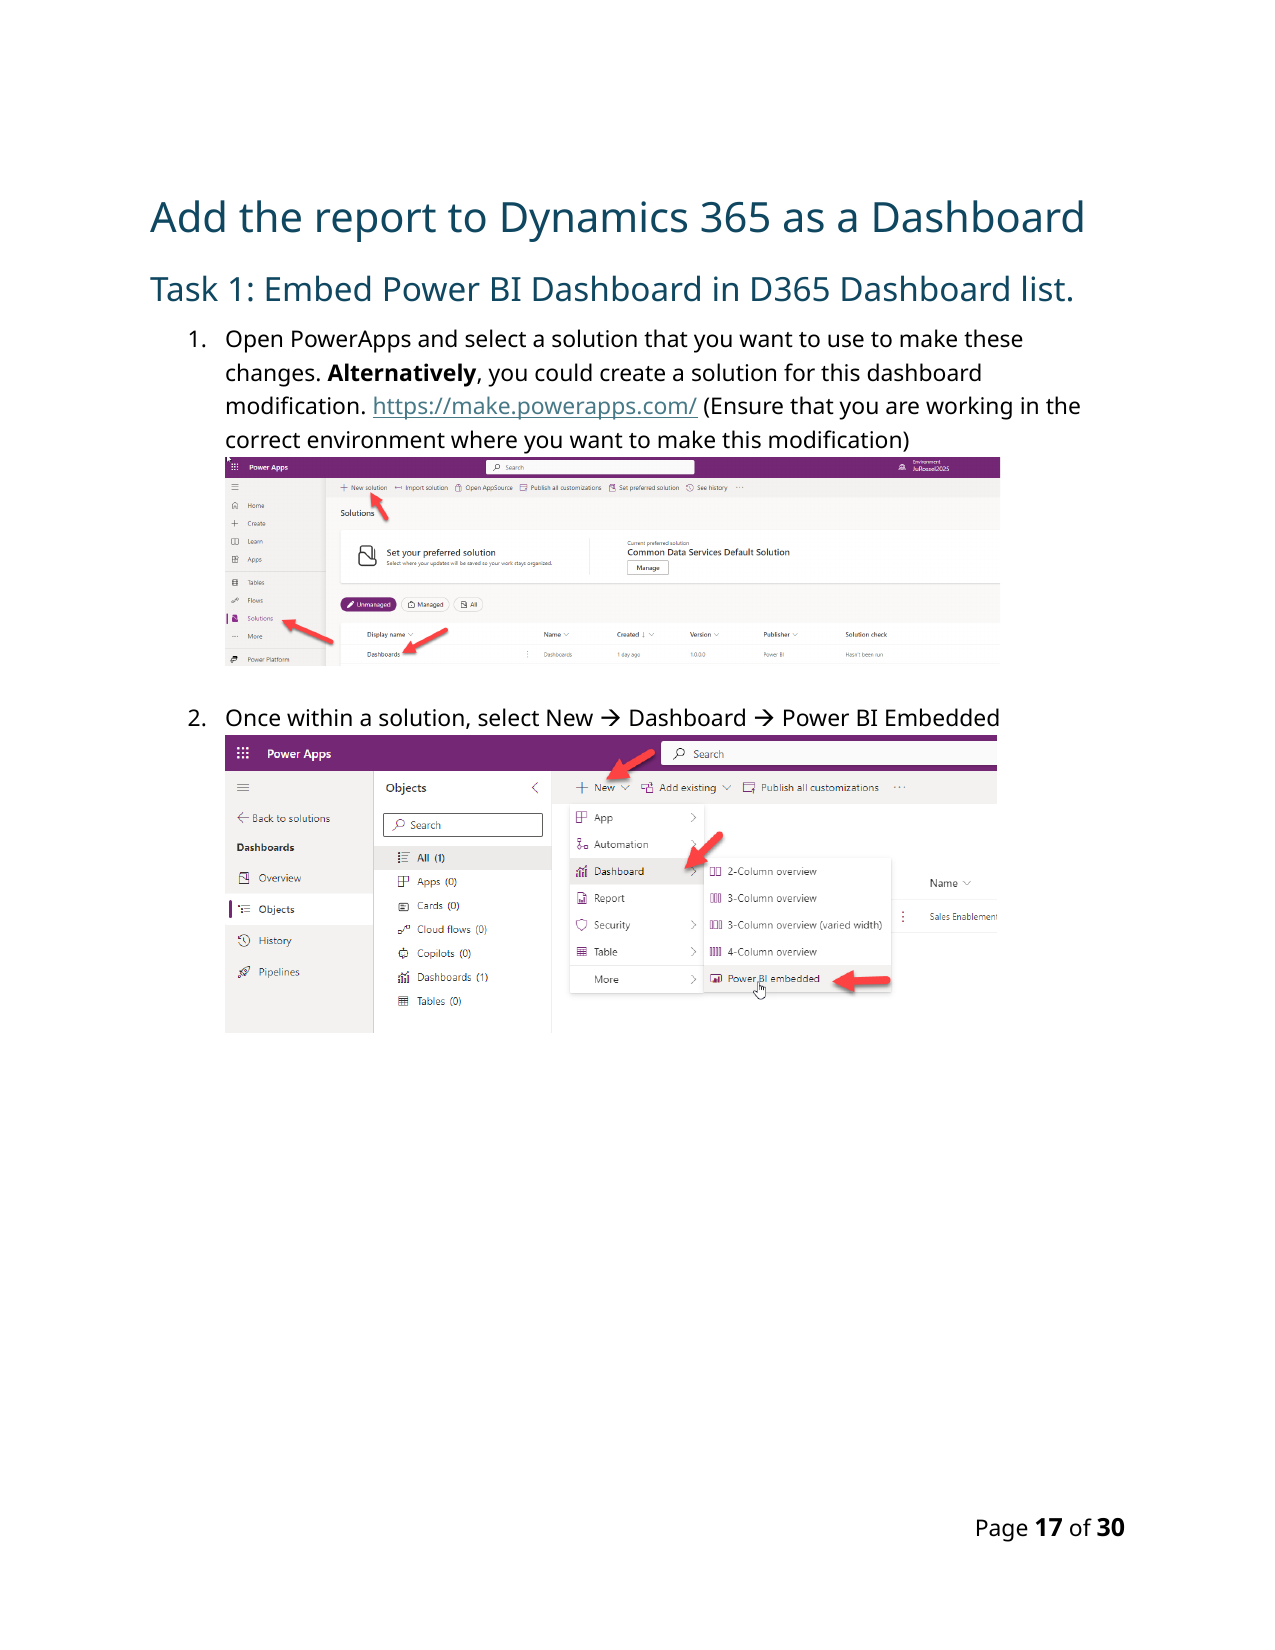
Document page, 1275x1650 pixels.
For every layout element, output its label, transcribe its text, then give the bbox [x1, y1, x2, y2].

picture [225, 735, 997, 1033]
subtitle Task 1: Embed Power BI Dashboard in D365 Dashboard list. [150, 265, 1125, 311]
picture [225, 457, 1001, 666]
subtitle Add the report to Dynamics 365 as a Dashboard [150, 187, 1125, 244]
